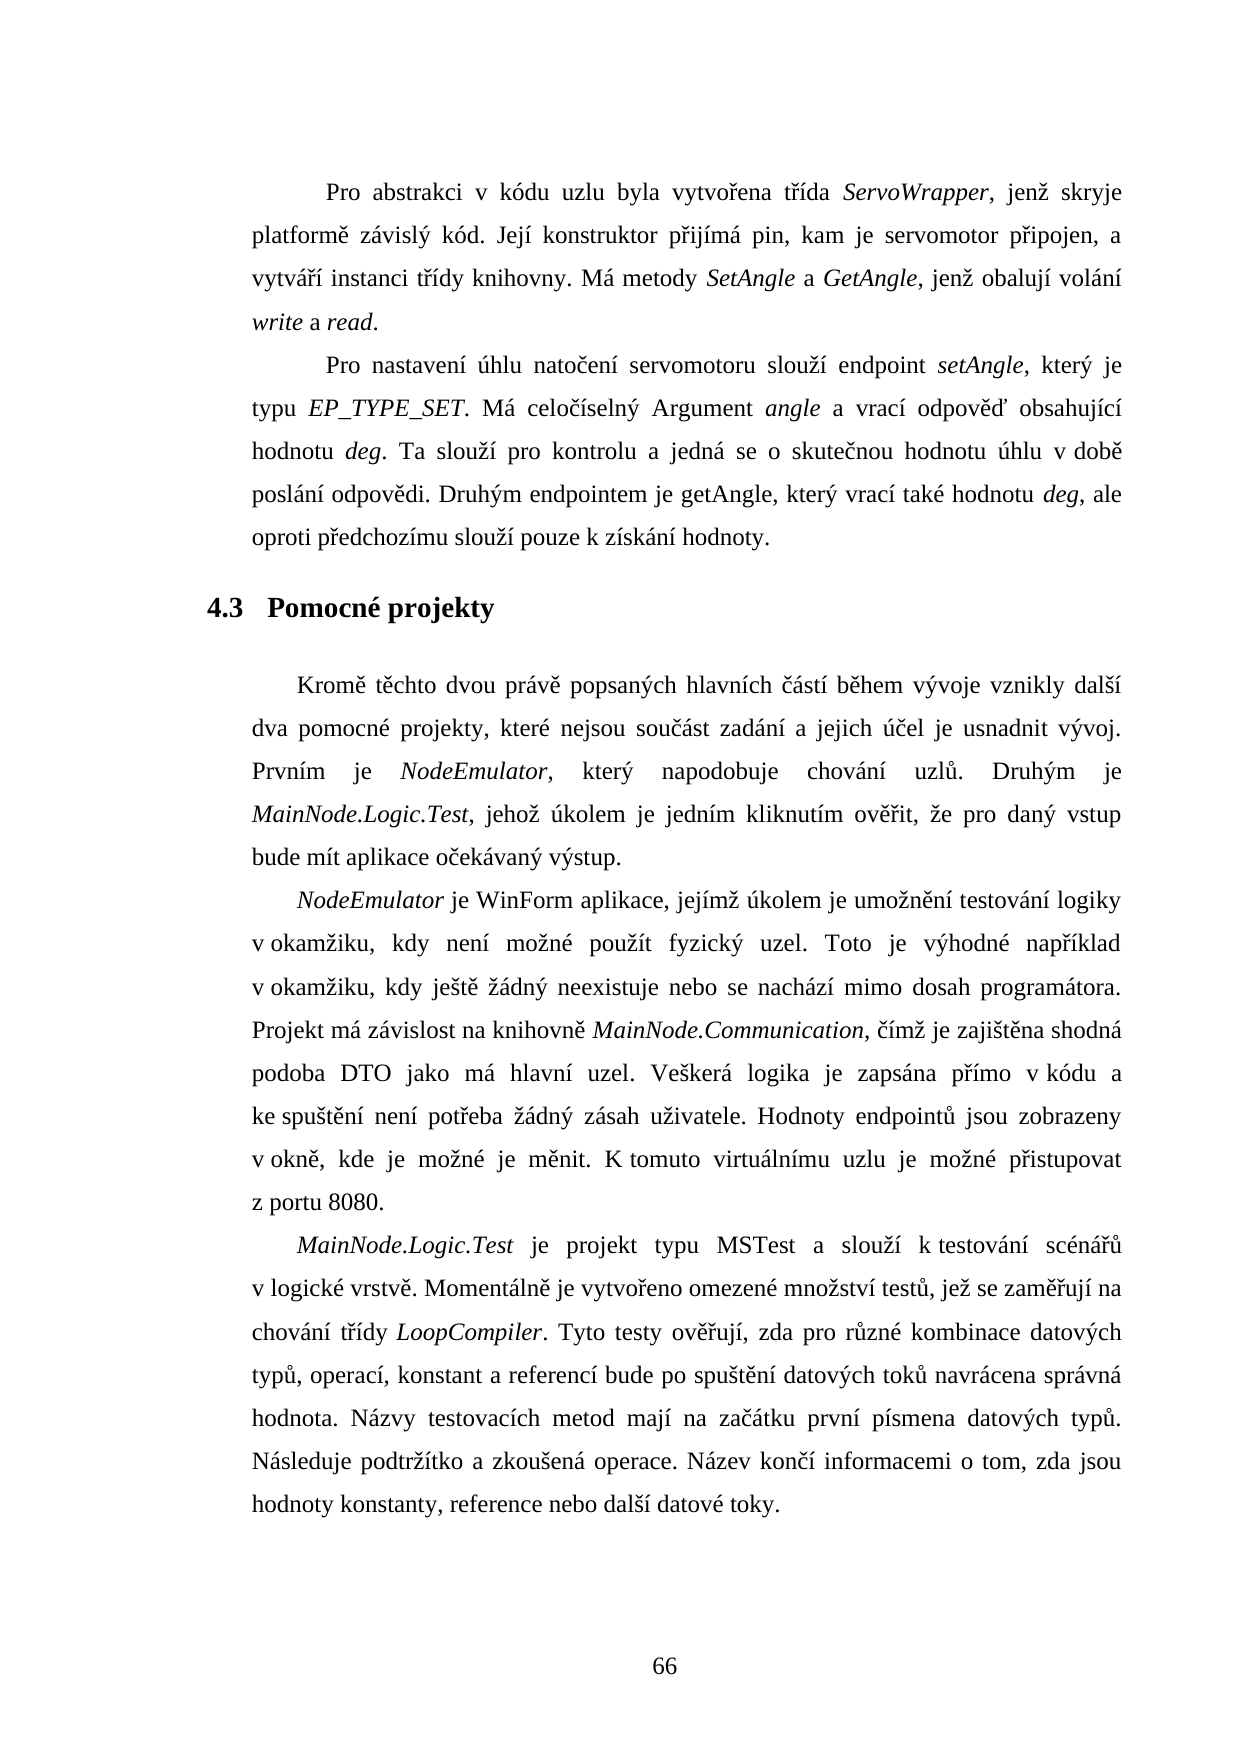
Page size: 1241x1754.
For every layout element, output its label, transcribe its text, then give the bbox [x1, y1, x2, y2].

text Pro abstrakci v kódu uzlu byla vytvořena třída ServoWrapper, jenž skryje platformě závislý kód. Její konstruktor přijímá pin, kam je servomotor připojen, a vytváří instanci třídy knihovny. Má metody SetAngle a GetAngle, jenž obalují volání write a read. [252, 177, 1122, 335]
text Kromě těchto dvou právě popsaných hlavních částí během vývoje vznikly další dva pomocné projekty, které nejsou součást zadání a jejich účel je usnadnit vývoj. Prvním je NodeEmulator, který napodobuje chování uzlů. Druhým je MainNode.Logic.Test, jehož úkolem je jedním kliknutím ověřit, že pro daný vstup bude mít aplikace očekávaný výstup. [252, 670, 1122, 871]
subtitle Pomocné projekty [207, 590, 1122, 624]
text MainNode.Logic.Test je projekt typu MSTest a slouží k testování scénářů v logické vrstvě. Momentálně je vytvořeno omezené množství testů, jež se zaměřují na chování třídy LoopCompiler. Tyto testy ověřují, zda pro různé kombinace datových typů, operací, konstant a referencí bude po spuštění datových toků navrácena správná hodnota. Názvy testovacích metod mají na začátku první písmena datových typů. Následuje podtržítko a zkoušená operace. Název končí informacemi o tom, zda jsou hodnoty konstanty, reference nebo další datové toky. [252, 1230, 1122, 1518]
text NodeEmulator je WinForm aplikace, jejímž úkolem je umožnění testování logiky v okamžiku, kdy není možné použít fyzický uzel. Toto je výhodné například v okamžiku, kdy ještě žádný neexistuje nebo se nachází mimo dosah programátora. Projekt má závislost na knihovně MainNode.Communication, čímž je zajištěna shodná podoba DTO jako má hlavní uzel. Veškerá logika je zapsána přímo v kódu a ke spuštění není potřeba žádný zásah uživatele. Hodnoty endpointů jsou zobrazeny v okně, kde je možné je měnit. K tomuto virtuálnímu uzlu je možné přistupovat z portu 8080. [252, 885, 1122, 1216]
text Pro nastavení úhlu natočení servomotoru slouží endpoint setAngle, který je typu EP_TYPE_SET. Má celočíselný Argument angle a vrací odpověď obsahující hodnotu deg. Ta slouží pro kontrolu a jedná se o skutečnou hodnotu úhlu v době poslání odpovědi. Druhým endpointem je getAngle, který vrací také hodnotu deg, ale oproti předchozímu slouží pouze k získání hodnoty. [252, 350, 1122, 551]
